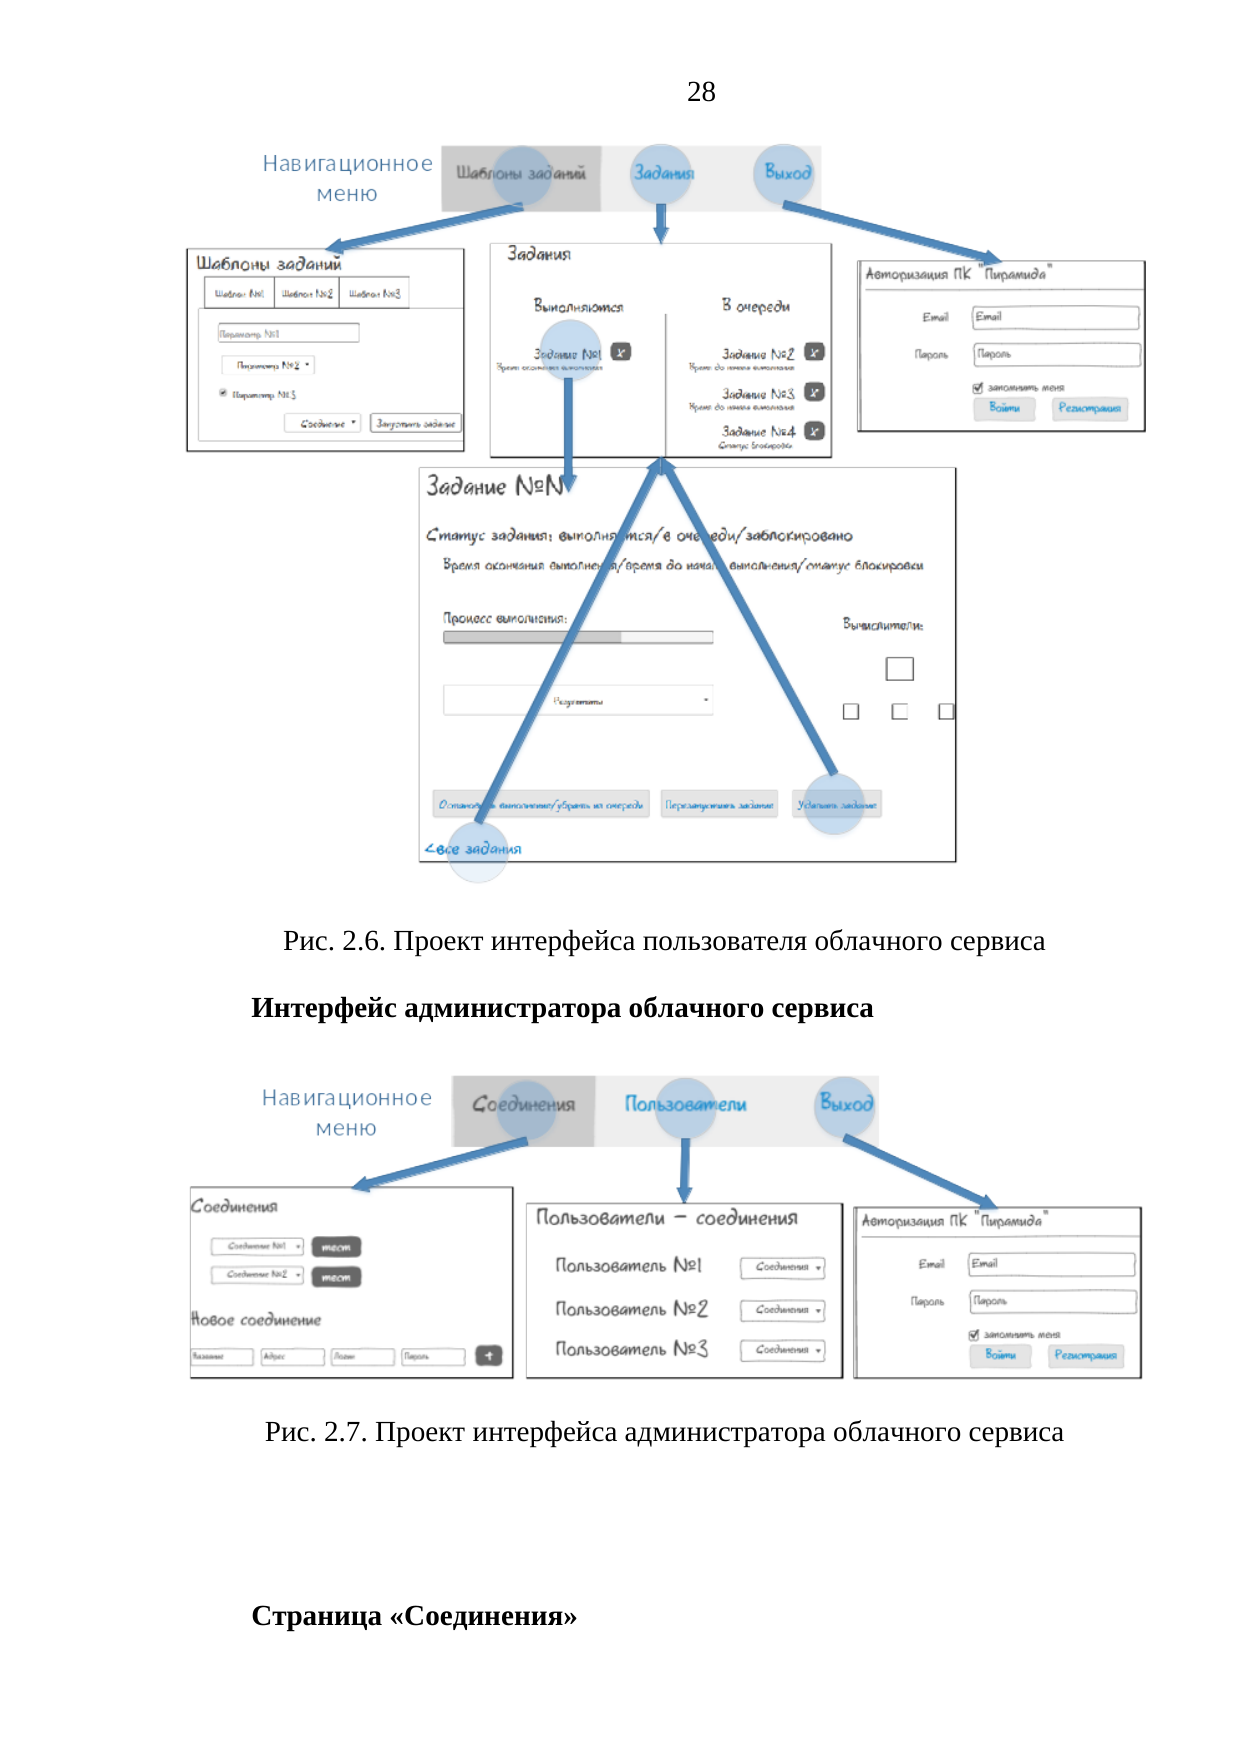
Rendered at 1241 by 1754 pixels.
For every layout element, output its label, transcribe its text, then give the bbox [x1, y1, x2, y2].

text Рис. 2.7. Проект интерфейса администратора облачного сервиса [177, 1414, 1152, 1448]
text Рис. 2.6. Проект интерфейса пользователя облачного сервиса [177, 923, 1152, 956]
text Интерфейс администратора облачного сервиса [177, 990, 1152, 1023]
text Страница «Соединения» [177, 1598, 1152, 1632]
